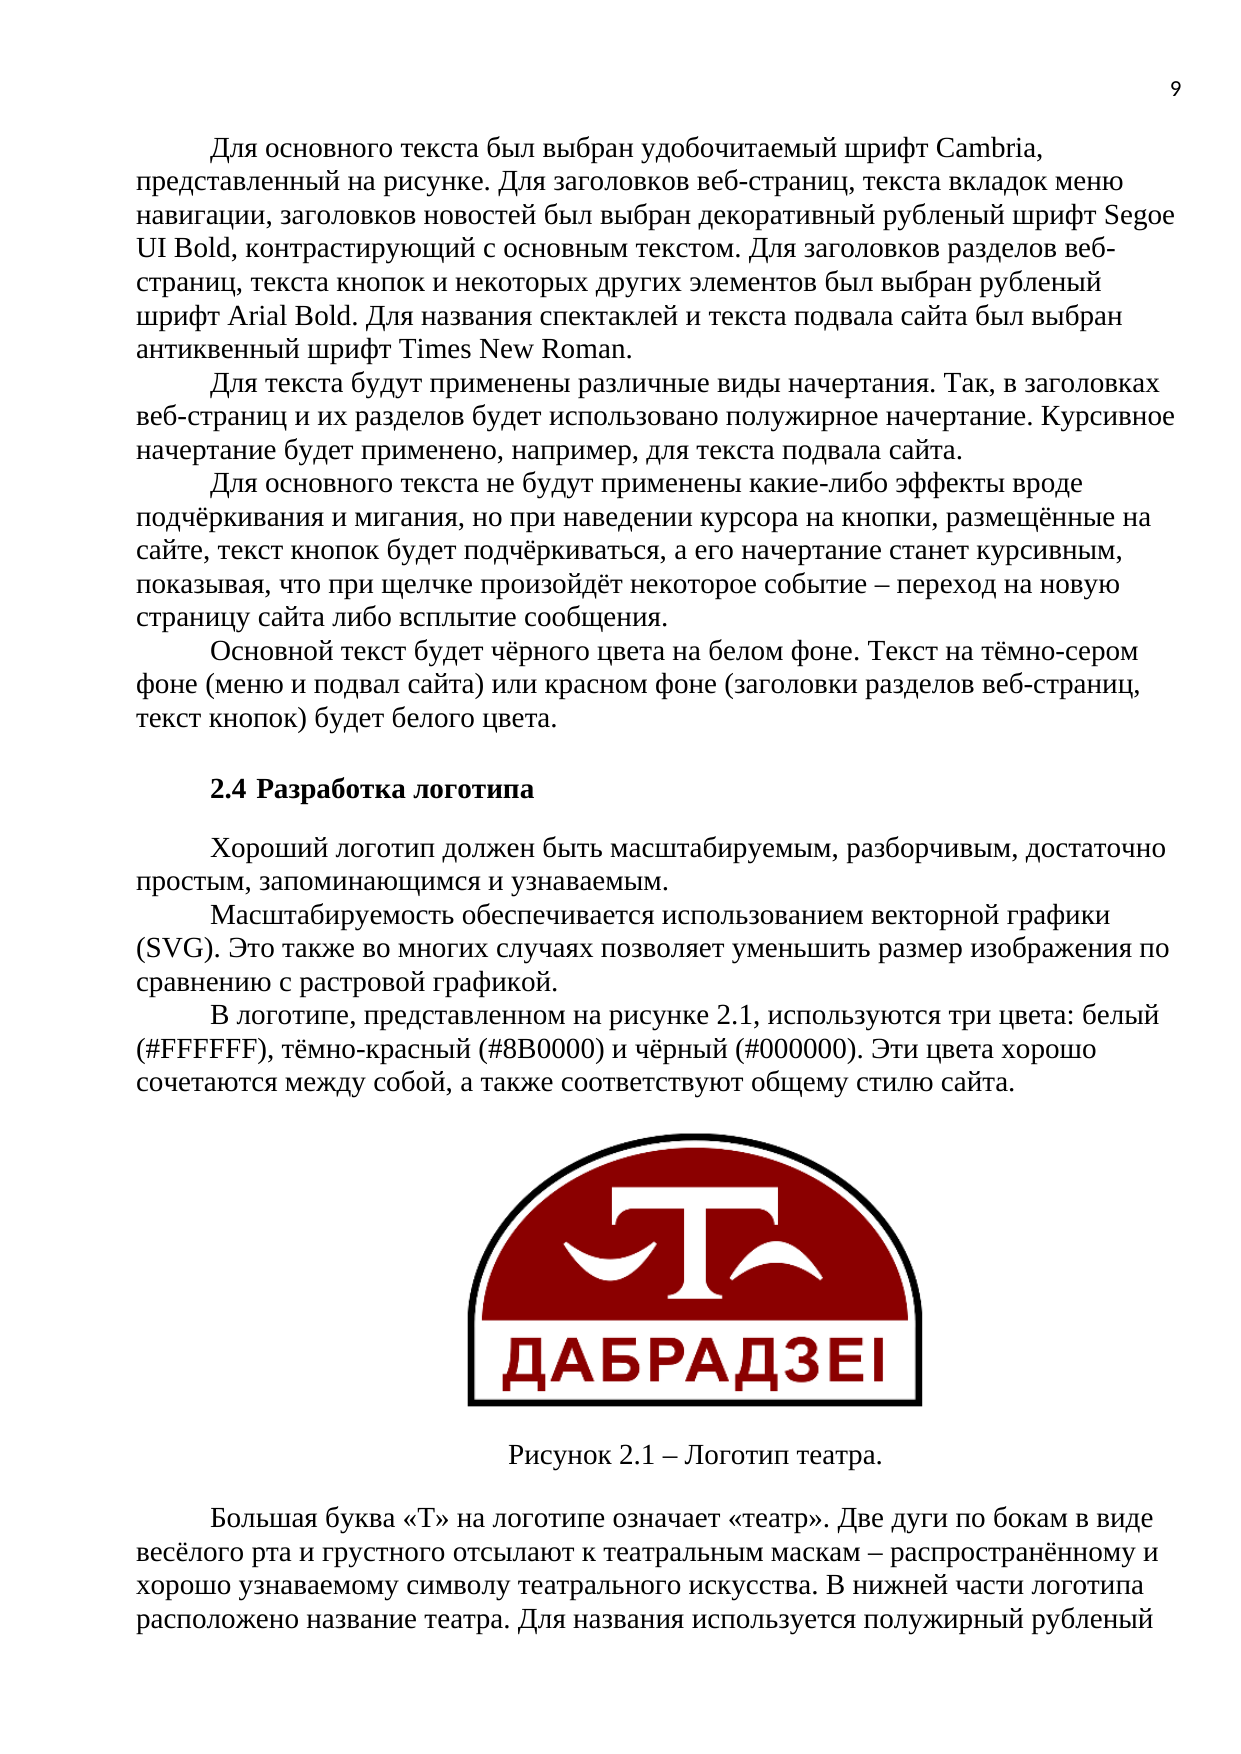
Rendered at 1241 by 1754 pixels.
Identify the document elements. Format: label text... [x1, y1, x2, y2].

text Для основного текста не будут применены какие-либо эффекты вроде подчёркивания и мигания, но при наведении курсора на кнопки, размещённые на сайте, текст кнопок будет подчёркиваться, а его начертание станет курсивным, показывая, что при щелчке произойдёт некоторое событие – переход на новую страницу сайта либо всплытие сообщения. [136, 465, 1181, 633]
list Разработка логотипа [210, 771, 1181, 805]
text Рисунок 2.1 – Логотип театра. [136, 1437, 1181, 1471]
text Масштабируемость обеспечивается использованием векторной графики (SVG). Это также во многих случаях позволяет уменьшить размер изображения по сравнению с растровой графикой. [136, 897, 1181, 997]
text Для текста будут применены различные виды начертания. Так, в заголовках веб-страниц и их разделов будет использовано полужирное начертание. Курсивное начертание будет применено, например, для текста подвала сайта. [136, 365, 1181, 465]
picture [463, 1127, 928, 1413]
text Основной текст будет чёрного цвета на белом фоне. Текст на тёмно-сером фоне (меню и подвал сайта) или красном фоне (заголовки разделов веб-страниц, текст кнопок) будет белого цвета. [136, 633, 1181, 734]
text Для основного текста был выбран удобочитаемый шрифт Cambria, представленный на рисунке. Для заголовков веб-страниц, текста вкладок меню навигации, заголовков новостей был выбран декоративный рубленый шрифт Segoe UI Bold, контрастирующий с основным текстом. Для заголовков разделов веб-страниц, текста кнопок и некоторых других элементов был выбран рубленый шрифт Arial Bold. Для названия спектаклей и текста подвала сайта был выбран антиквенный шрифт Times New Roman. [136, 130, 1181, 365]
text Хороший логотип должен быть масштабируемым, разборчивым, достаточно простым, запоминающимся и узнаваемым. [136, 830, 1181, 897]
text В логотипе, представленном на рисунке 2.1, используются три цвета: белый (#FFFFFF), тёмно-красный (#8B0000) и чёрный (#000000). Эти цвета хорошо сочетаются между собой, а также соответствуют общему стилю сайта. [136, 997, 1181, 1098]
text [136, 1500, 1181, 1634]
